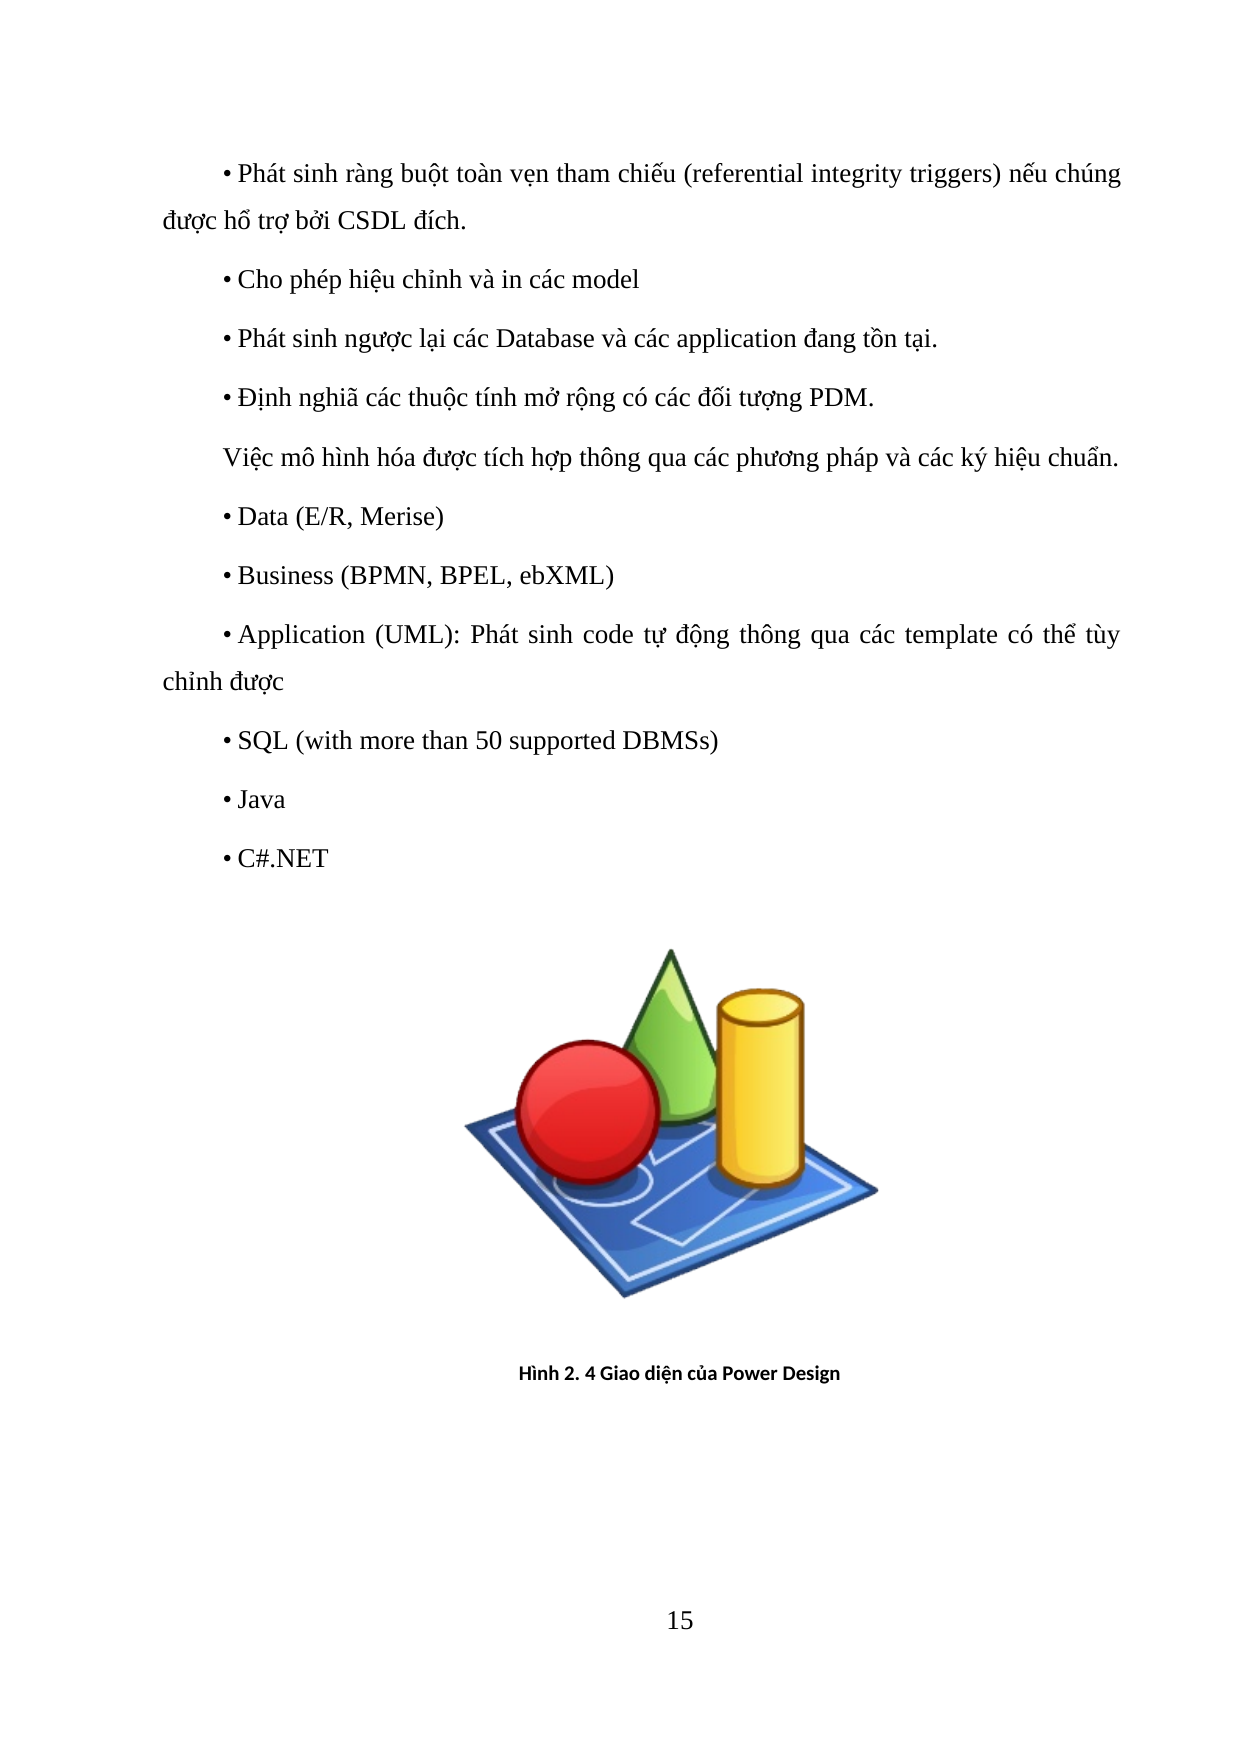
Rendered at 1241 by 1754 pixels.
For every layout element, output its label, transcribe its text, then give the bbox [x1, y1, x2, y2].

text Việc mô hình hóa được tích hợp thông qua các phương pháp và các ký hiệu chuẩn. [162, 441, 1122, 472]
text • C#.NET [162, 842, 1122, 873]
text • Phát sinh ràng buột toàn vẹn tham chiếu (referential integrity triggers) nếu chúng được hổ trợ bởi CSDL đích. [162, 157, 1122, 235]
text • Application (UML): Phát sinh code tự động thông qua các template có thể tùy chỉnh được [162, 618, 1122, 696]
text • Phát sinh ngược lại các Database và các application đang tồn tại. [162, 322, 1122, 353]
text • Cho phép hiệu chỉnh và in các model [162, 263, 1122, 294]
text • Java [162, 783, 1122, 814]
text • Data (E/R, Merise) [162, 500, 1122, 531]
text • Business (BPMN, BPEL, ebXML) [162, 559, 1122, 590]
text • SQL (with more than 50 supported DBMSs) [162, 724, 1122, 755]
text Hình 2. 4 Giao diện của Power Design [162, 1360, 1122, 1386]
picture [457, 901, 888, 1332]
text • Định nghiã các thuộc tính mở rộng có các đối tượng PDM. [162, 382, 1122, 413]
